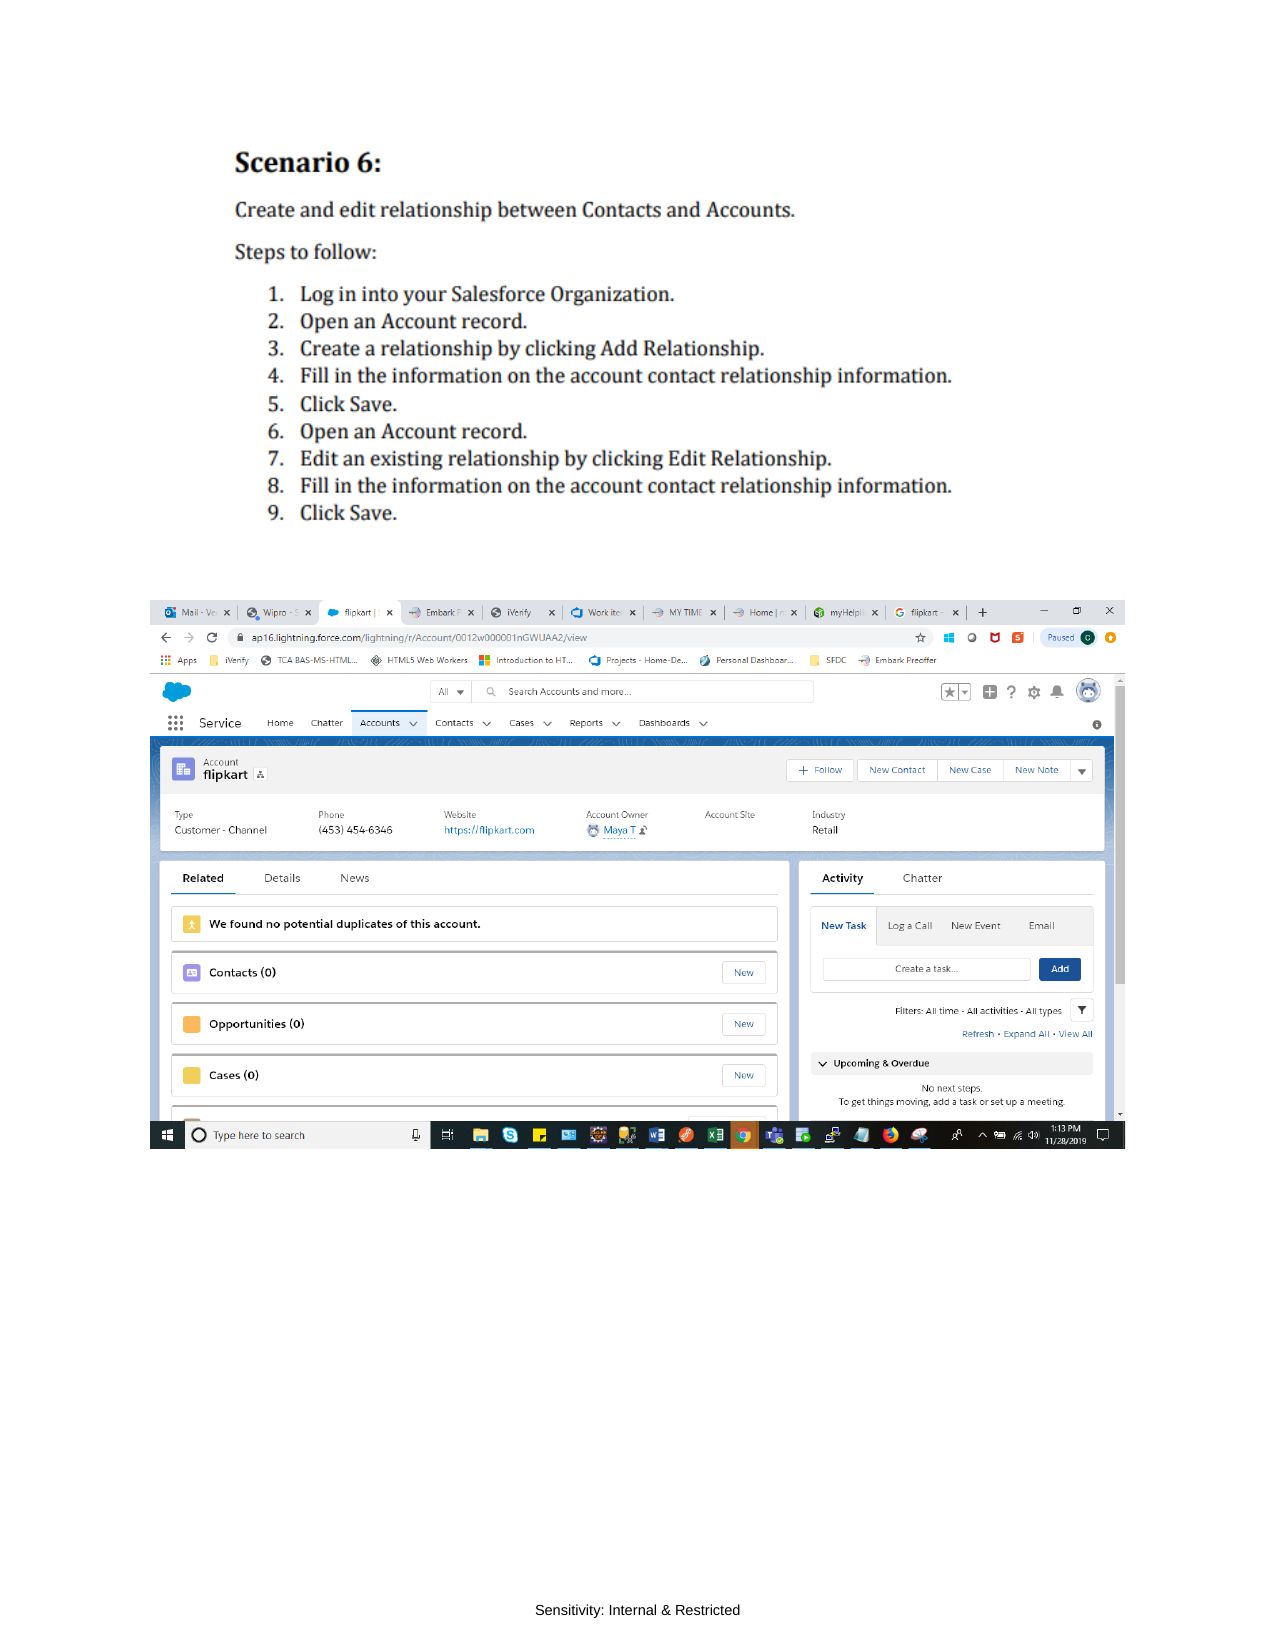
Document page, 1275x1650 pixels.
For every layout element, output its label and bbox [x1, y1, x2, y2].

picture [150, 600, 1125, 1149]
picture [150, 150, 1125, 535]
